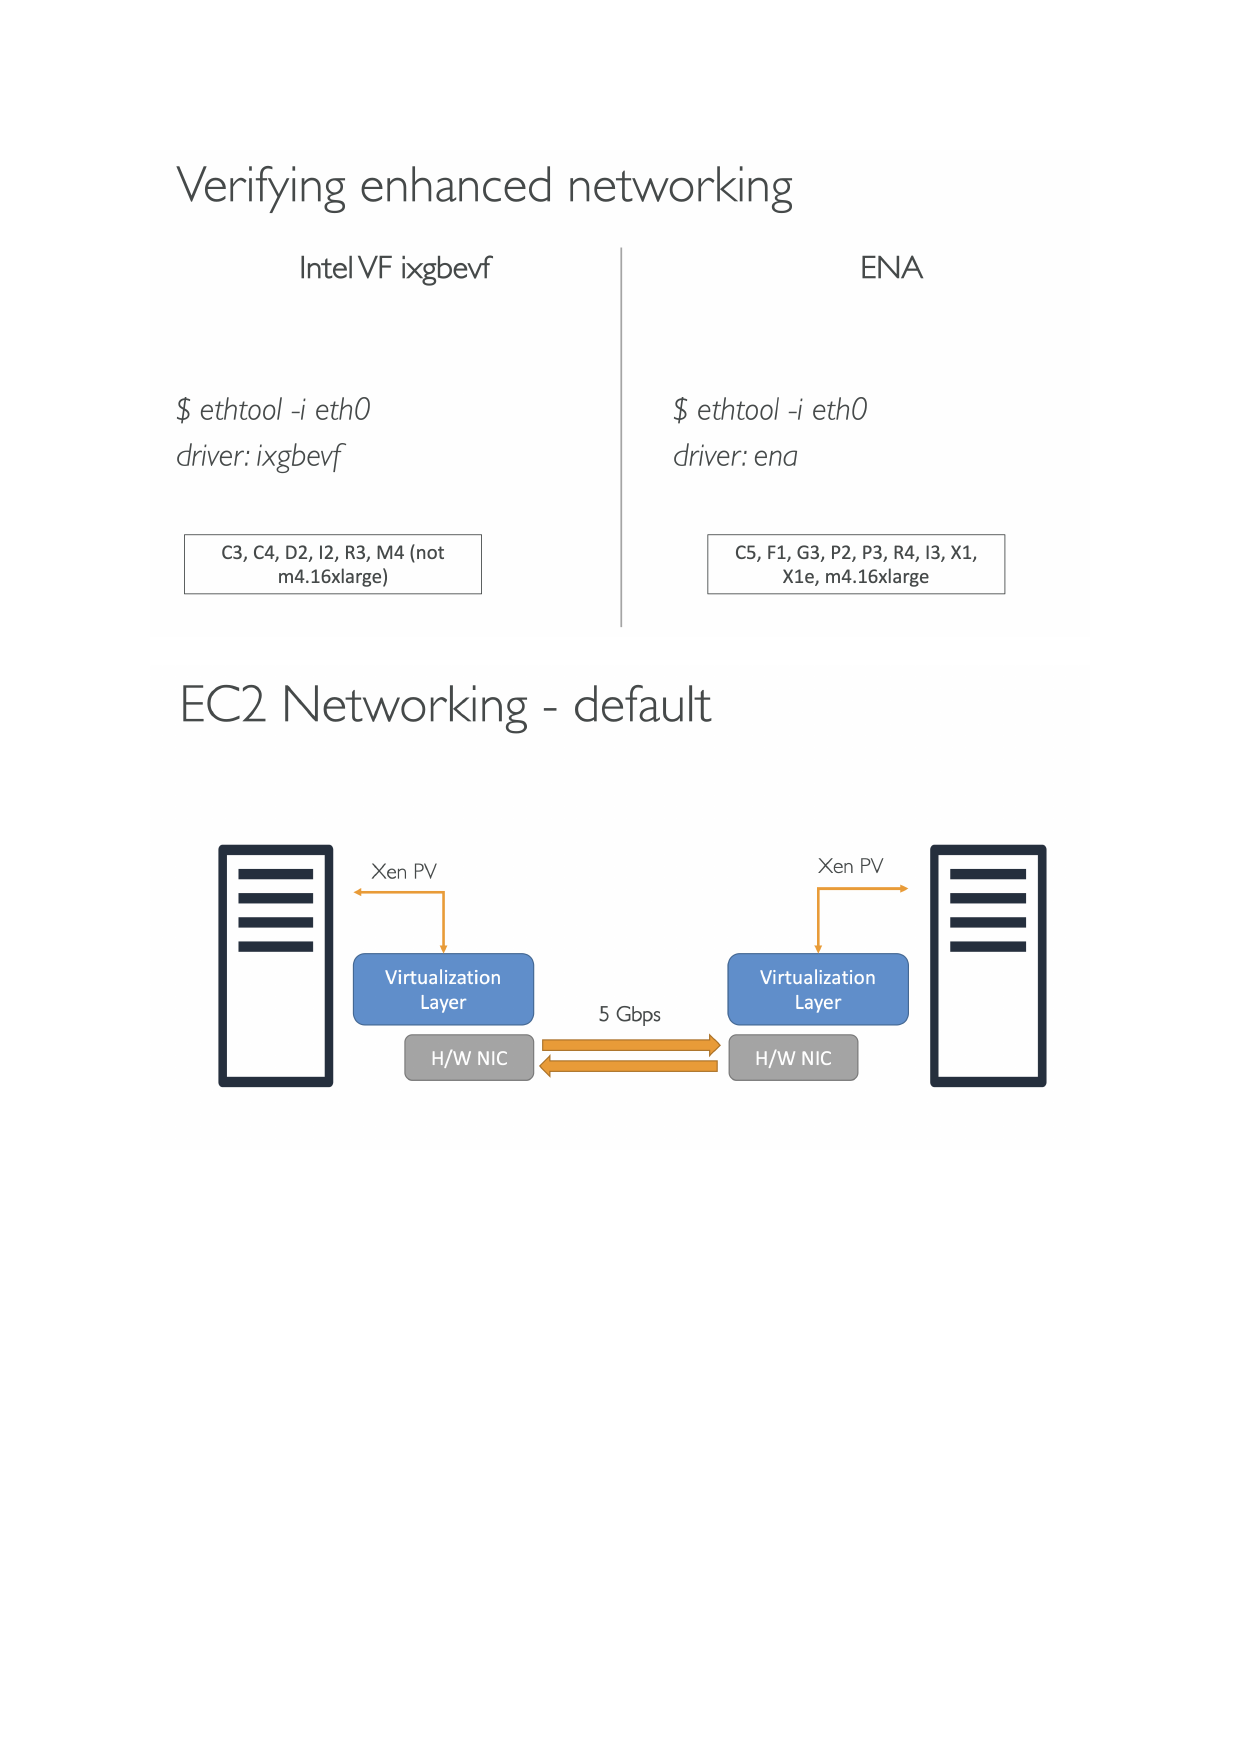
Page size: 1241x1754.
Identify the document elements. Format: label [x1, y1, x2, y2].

picture [150, 150, 1091, 637]
picture [150, 665, 1091, 1150]
